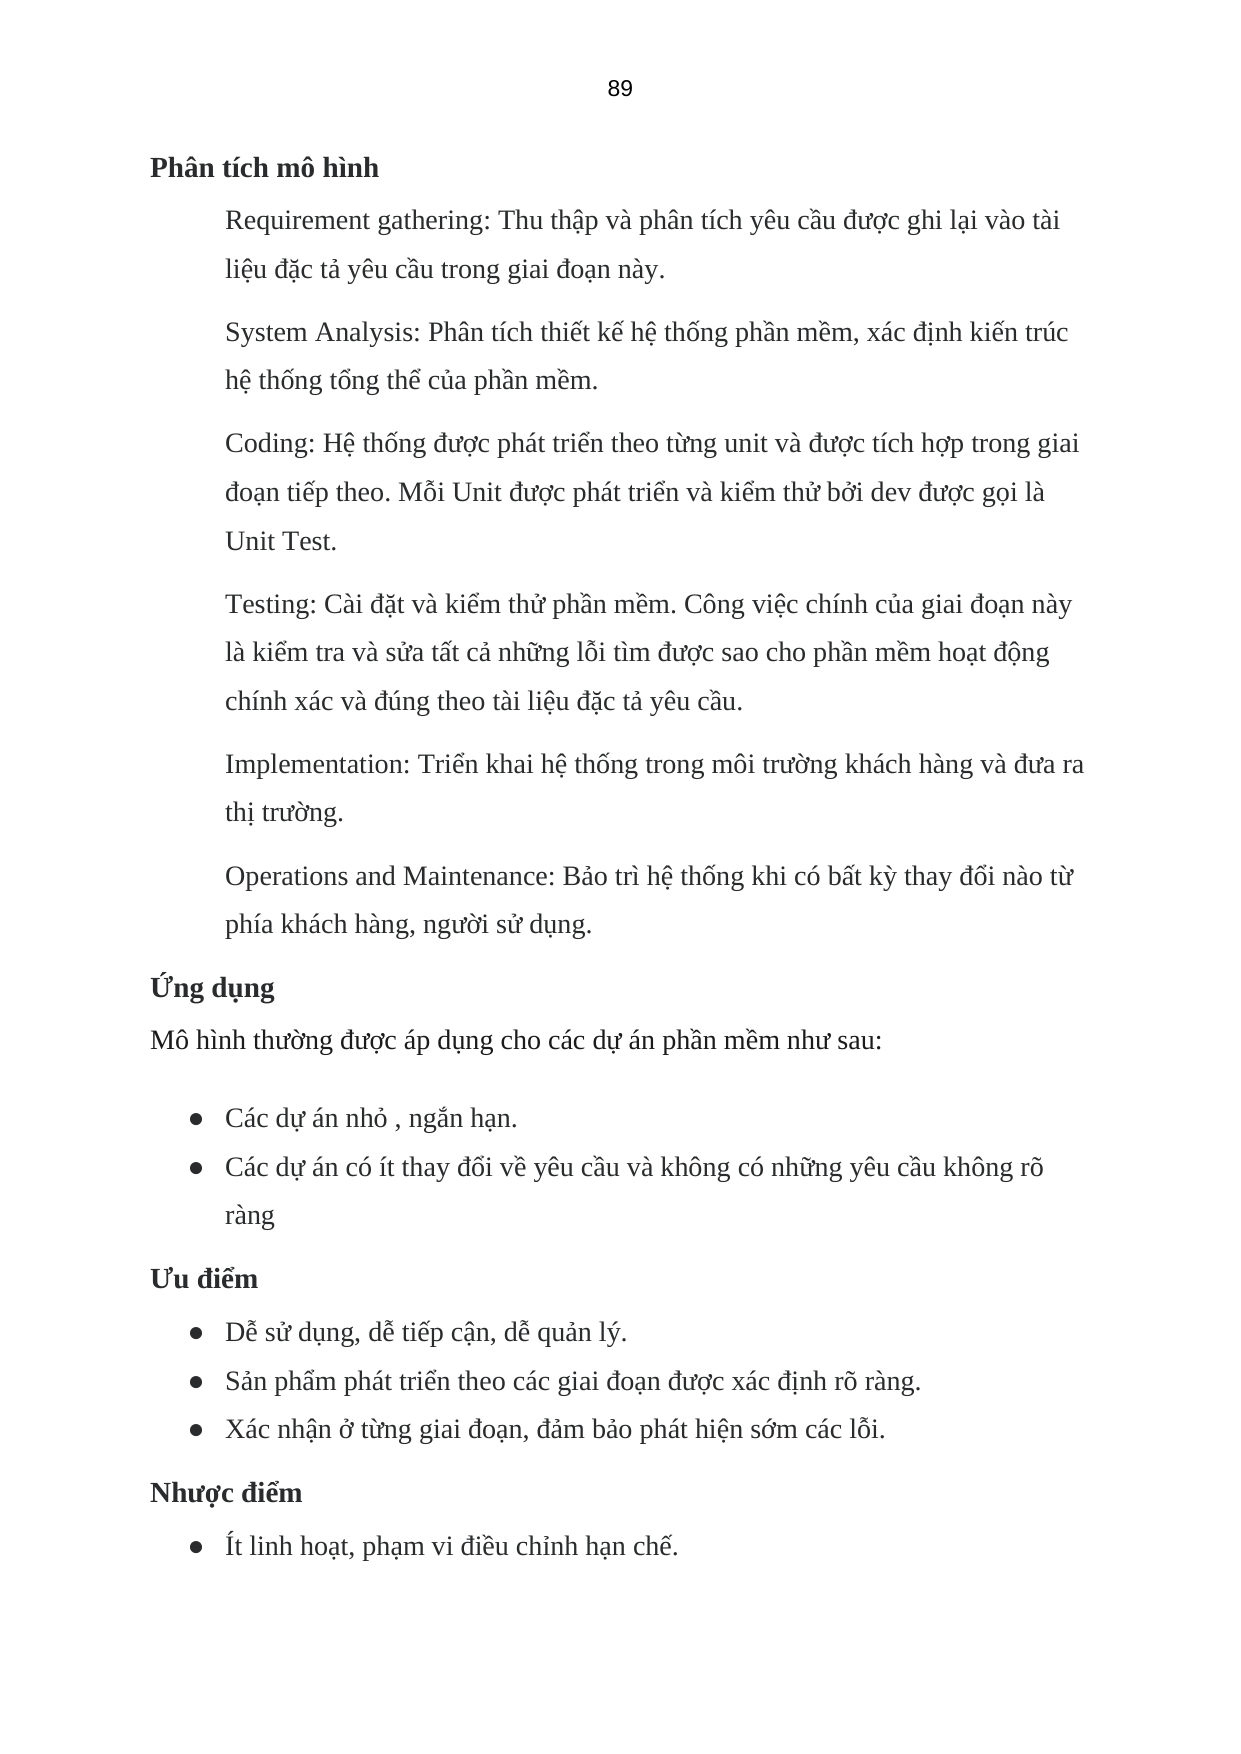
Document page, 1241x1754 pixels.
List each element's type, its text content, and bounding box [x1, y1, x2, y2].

list Dễ sử dụng, dễ tiếp cận, dễ quản lý. [187, 1315, 1090, 1347]
list Các dự án có ít thay đổi về yêu cầu và không có những yêu cầu không rõ ràng [187, 1150, 1090, 1231]
text Mô hình thường được áp dụng cho các dự án phần mềm như sau: [150, 1023, 1090, 1056]
list Ít linh hoạt, phạm vi điều chỉnh hạn chế. [187, 1529, 1090, 1561]
text Nhược điểm [150, 1476, 1090, 1509]
text Implementation: Triển khai hệ thống trong môi trường khách hàng và đưa ra thị trường. [225, 747, 1090, 828]
text Testing: Cài đặt và kiểm thử phần mềm. Công việc chính của giai đoạn này là kiểm tra và sửa tất cả những lỗi tìm được sao cho phần mềm hoạt động chính xác và đúng theo tài liệu đặc tả yêu cầu. [225, 587, 1090, 716]
text Operations and Maintenance: Bảo trì hệ thống khi có bất kỳ thay đổi nào từ phía khách hàng, người sử dụng. [225, 858, 1090, 939]
text Phân tích mô hình [150, 150, 1090, 183]
text Ưu điểm [150, 1262, 1090, 1295]
text Requirement gathering: Thu thập và phân tích yêu cầu được ghi lại vào tài liệu đặc tả yêu cầu trong giai đoạn này. [225, 203, 1090, 284]
text Coding: Hệ thống được phát triển theo từng unit và được tích hợp trong giai đoạn tiếp theo. Mỗi Unit được phát triển và kiểm thử bởi dev được gọi là Unit Test. [225, 426, 1090, 556]
text Ứng dụng [150, 970, 1090, 1004]
list Xác nhận ở từng giai đoạn, đảm bảo phát hiện sớm các lỗi. [187, 1412, 1090, 1445]
list Các dự án nhỏ , ngắn hạn. [187, 1101, 1090, 1133]
text System Analysis: Phân tích thiết kế hệ thống phần mềm, xác định kiến trúc hệ thống tổng thể của phần mềm. [225, 315, 1090, 396]
list Sản phẩm phát triển theo các giai đoạn được xác định rõ ràng. [187, 1363, 1090, 1396]
